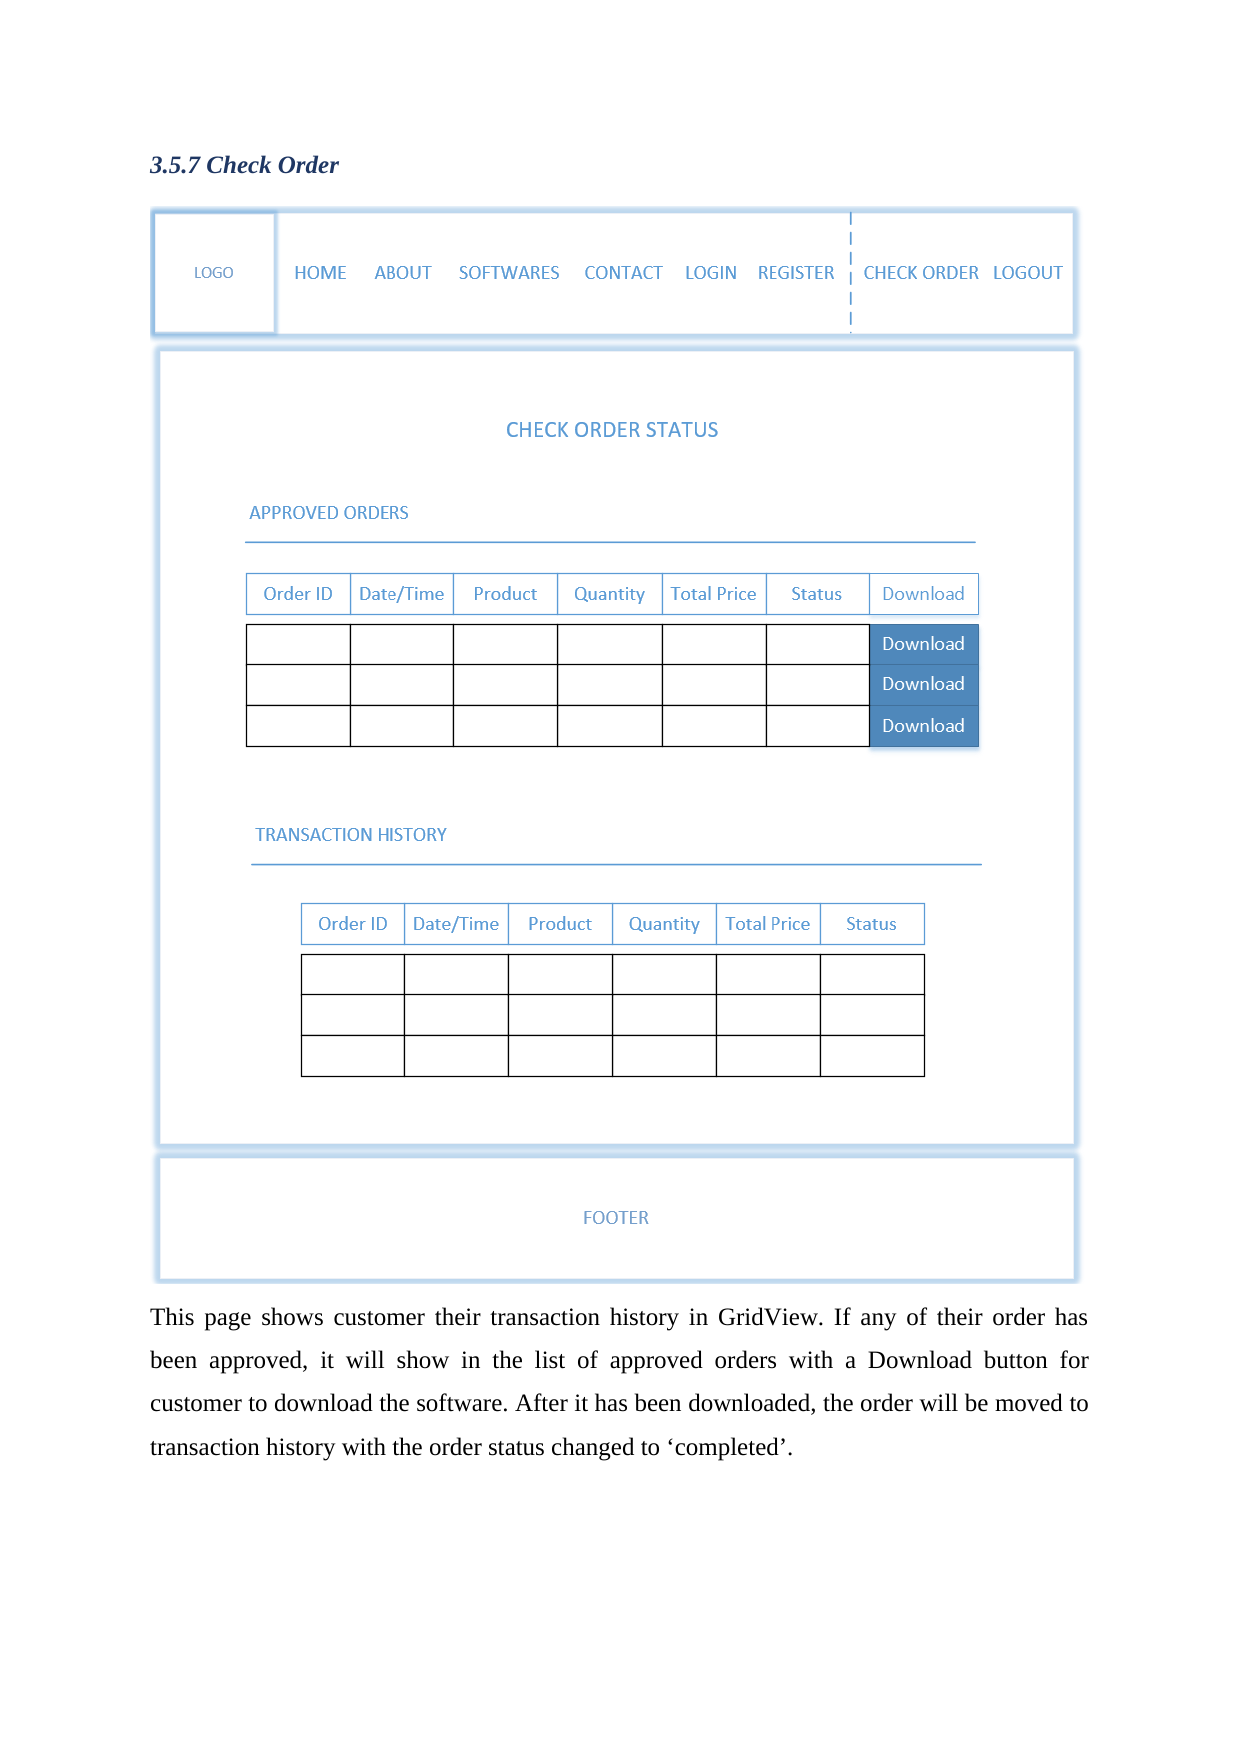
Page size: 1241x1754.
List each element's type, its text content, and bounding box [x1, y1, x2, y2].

subtitle 3.5.7 Check Order [150, 150, 1090, 179]
text This page shows customer their transaction history in GridView. If any of their order has been approved, it will show in the list of approved orders with a Download button for customer to download the software. After it has been downloaded, the order will be moved to transaction history with the order status changed to ‘completed’. [150, 1302, 1090, 1460]
picture [150, 206, 1086, 1284]
